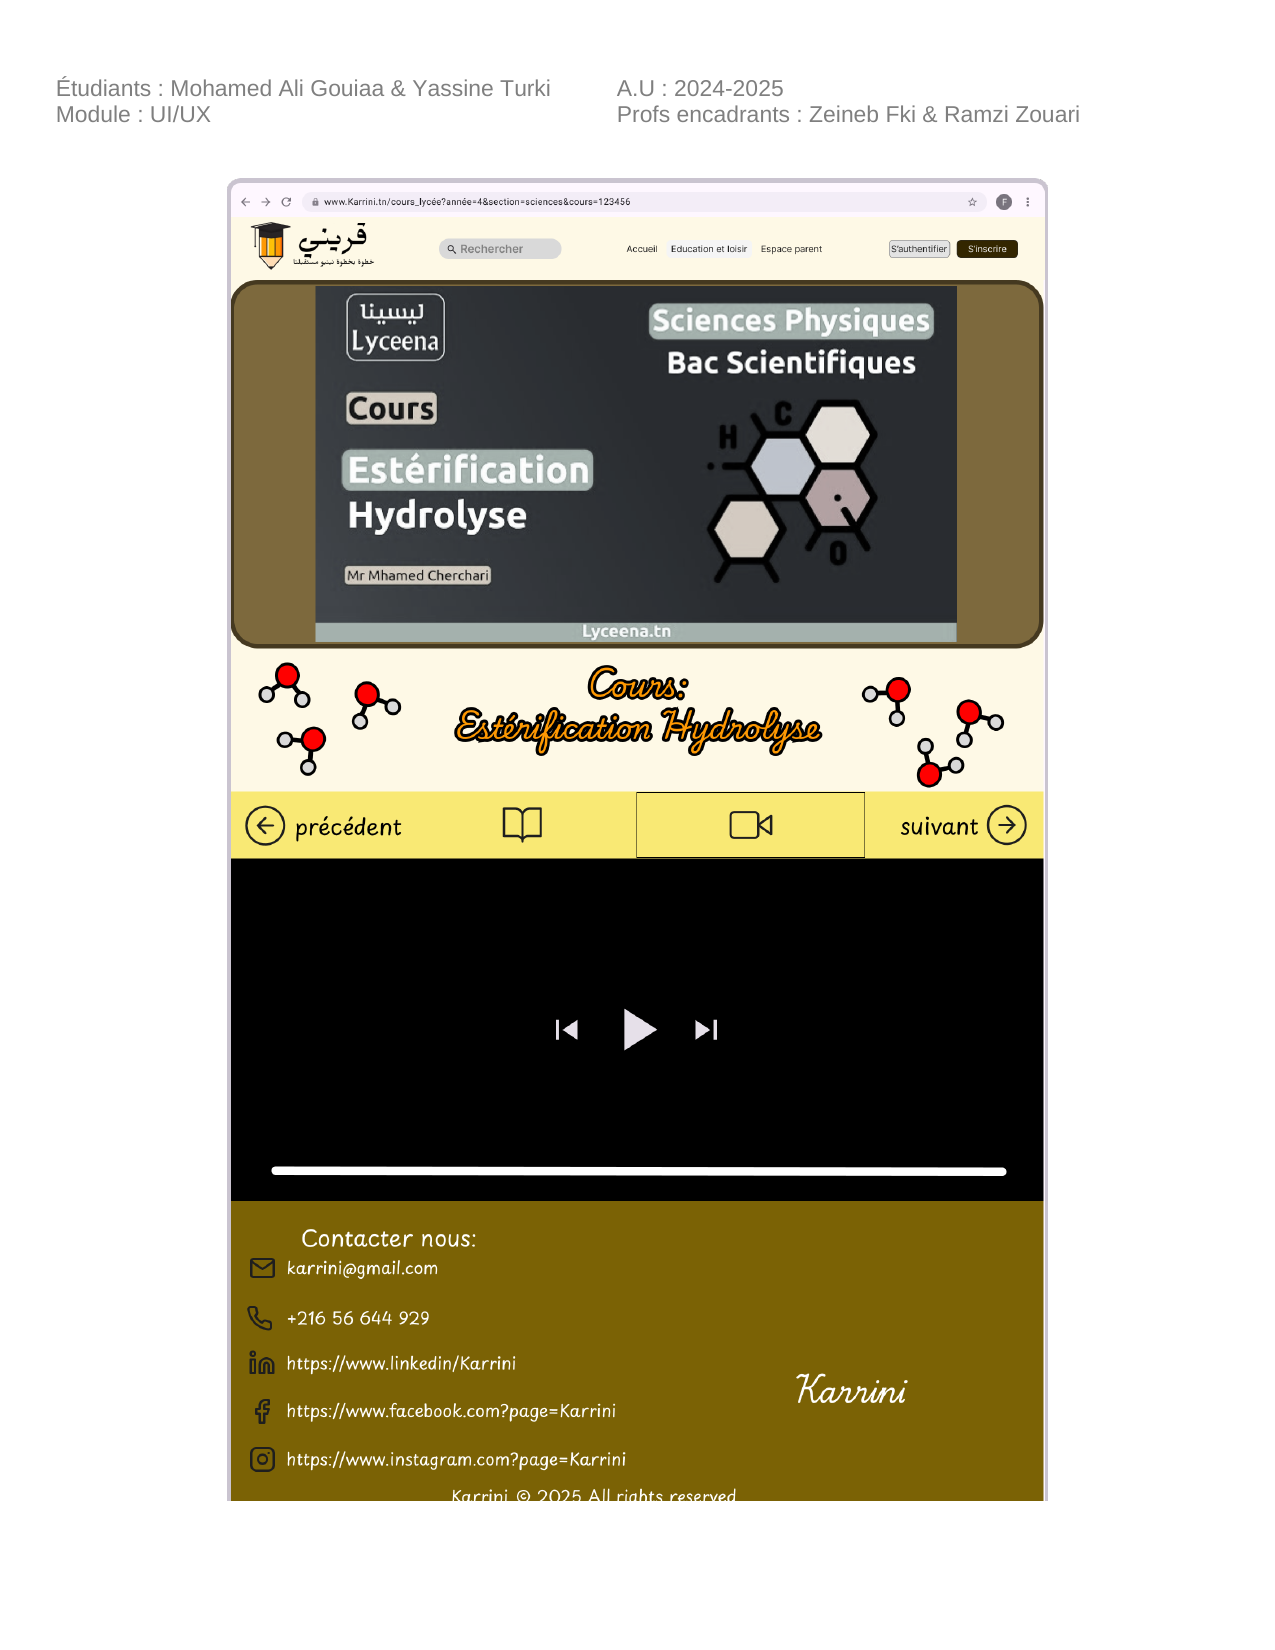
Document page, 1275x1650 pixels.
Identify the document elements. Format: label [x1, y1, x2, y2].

picture [227, 178, 1048, 1501]
